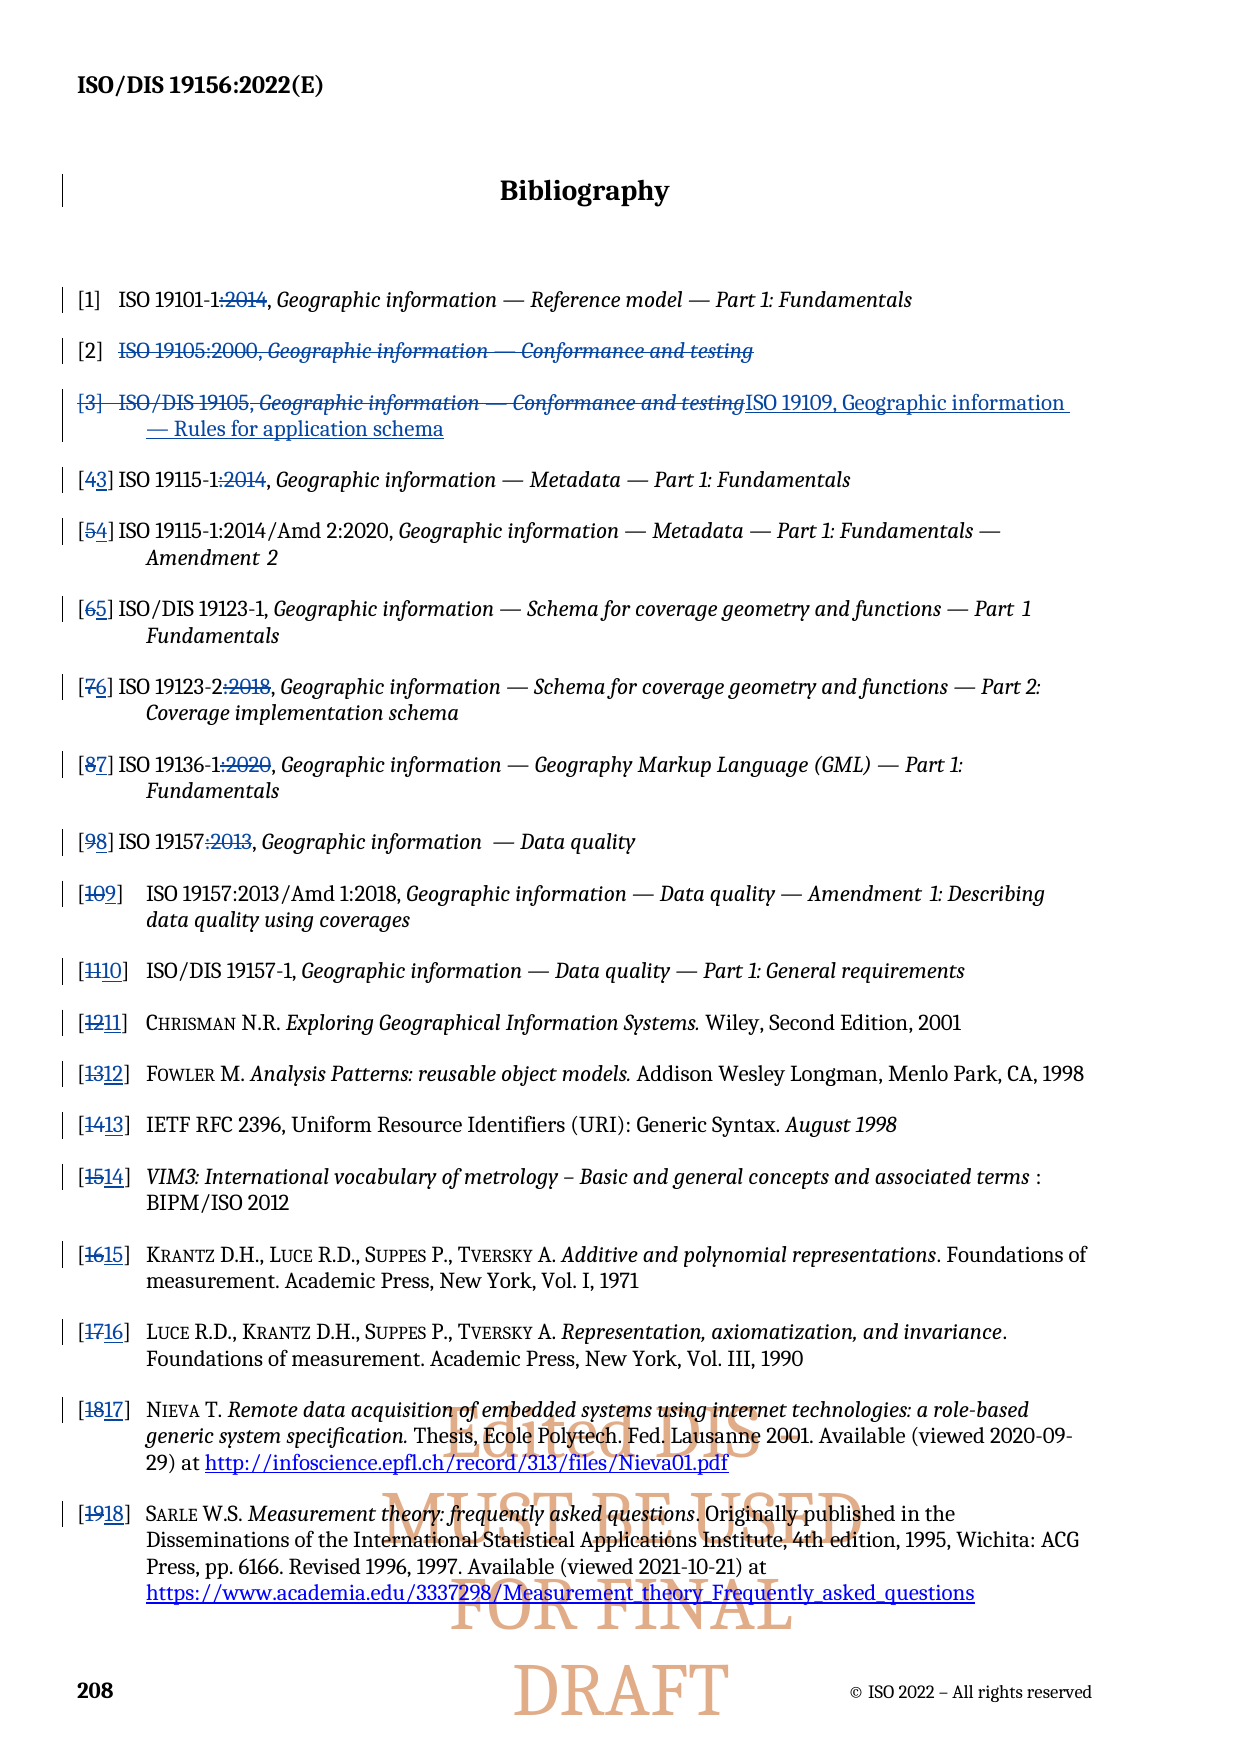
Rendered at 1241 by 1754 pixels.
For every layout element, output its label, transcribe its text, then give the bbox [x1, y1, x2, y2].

text [] Sarle W.S. Measurement theory: frequently asked questions. Originally published in the Disseminations of the International Statistical Applications Institute, 4th edition, 1995, Wichita: ACG Press, pp. 6166. Revised 1996, 1997. Available (viewed 2021-10-21) at https://www.academia.edu/3337298/Measurement_theory_Frequently_asked_questions [77, 1501, 1092, 1606]
text [] Krantz D.H., Luce R.D., Suppes P., Tversky A. Additive and polynomial representations. Foundations of measurement. Academic Press, New York, Vol. I, 1971 [77, 1241, 1092, 1294]
text [] ISO/DIS 19123-1, Geographic information — Schema for coverage geometry and functions — Part 1 Fundamentals [77, 596, 1092, 649]
text [2] [77, 338, 1092, 364]
title Bibliography [77, 174, 1092, 207]
text [] ISO 19157, Geographic information — Data quality [77, 829, 1092, 856]
text [] Nieva T. Remote data acquisition of embedded systems using internet technologies: a role-based generic system specification. Thesis, Ecole Polytech. Fed. Lausanne 2001. Available (viewed 2020-09-29) at http://infoscience.epfl.ch/record/313/files/Nieva01.pdf [77, 1397, 1092, 1476]
text [1] ISO 19101-1, Geographic information — Reference model — Part 1: Fundamentals [77, 287, 1092, 313]
text [] Chrisman N.R. Exploring Geographical Information Systems. Wiley, Second Edition, 2001 [77, 1009, 1092, 1036]
text [] VIM3: International vocabulary of metrology – Basic and general concepts and associated terms : BIPM/ISO 2012 [77, 1164, 1092, 1216]
text [] ISO 19123-2, Geographic information — Schema for coverage geometry and functions — Part 2: Coverage implementation schema [77, 674, 1092, 726]
text [] ISO 19136-1, Geographic information — Geography Markup Language (GML) — Part 1: Fundamentals [77, 751, 1092, 804]
text [] IETF RFC 2396, Uniform Resource Identifiers (URI): Generic Syntax. August 1998 [77, 1112, 1092, 1139]
text [] ISO 19115-1:2014/Amd 2:2020, Geographic information — Metadata — Part 1: Fundamentals — Amendment 2 [77, 518, 1092, 571]
text [] ISO/DIS 19157-1, Geographic information — Data quality — Part 1: General requirements [77, 958, 1092, 984]
text [] Luce R.D., Krantz D.H., Suppes P., Tversky A. Representation, axiomatization, and invariance. Foundations of measurement. Academic Press, New York, Vol. III, 1990 [77, 1319, 1092, 1372]
text [] ISO 19157:2013/Amd 1:2018, Geographic information — Data quality — Amendment 1: Describing data quality using coverages [77, 881, 1092, 933]
text [] Fowler M. Analysis Patterns: reusable object models. Addison Wesley Longman, Menlo Park, CA, 1998 [77, 1061, 1092, 1087]
text [] ISO 19115-1, Geographic information — Metadata — Part 1: Fundamentals [77, 467, 1092, 493]
